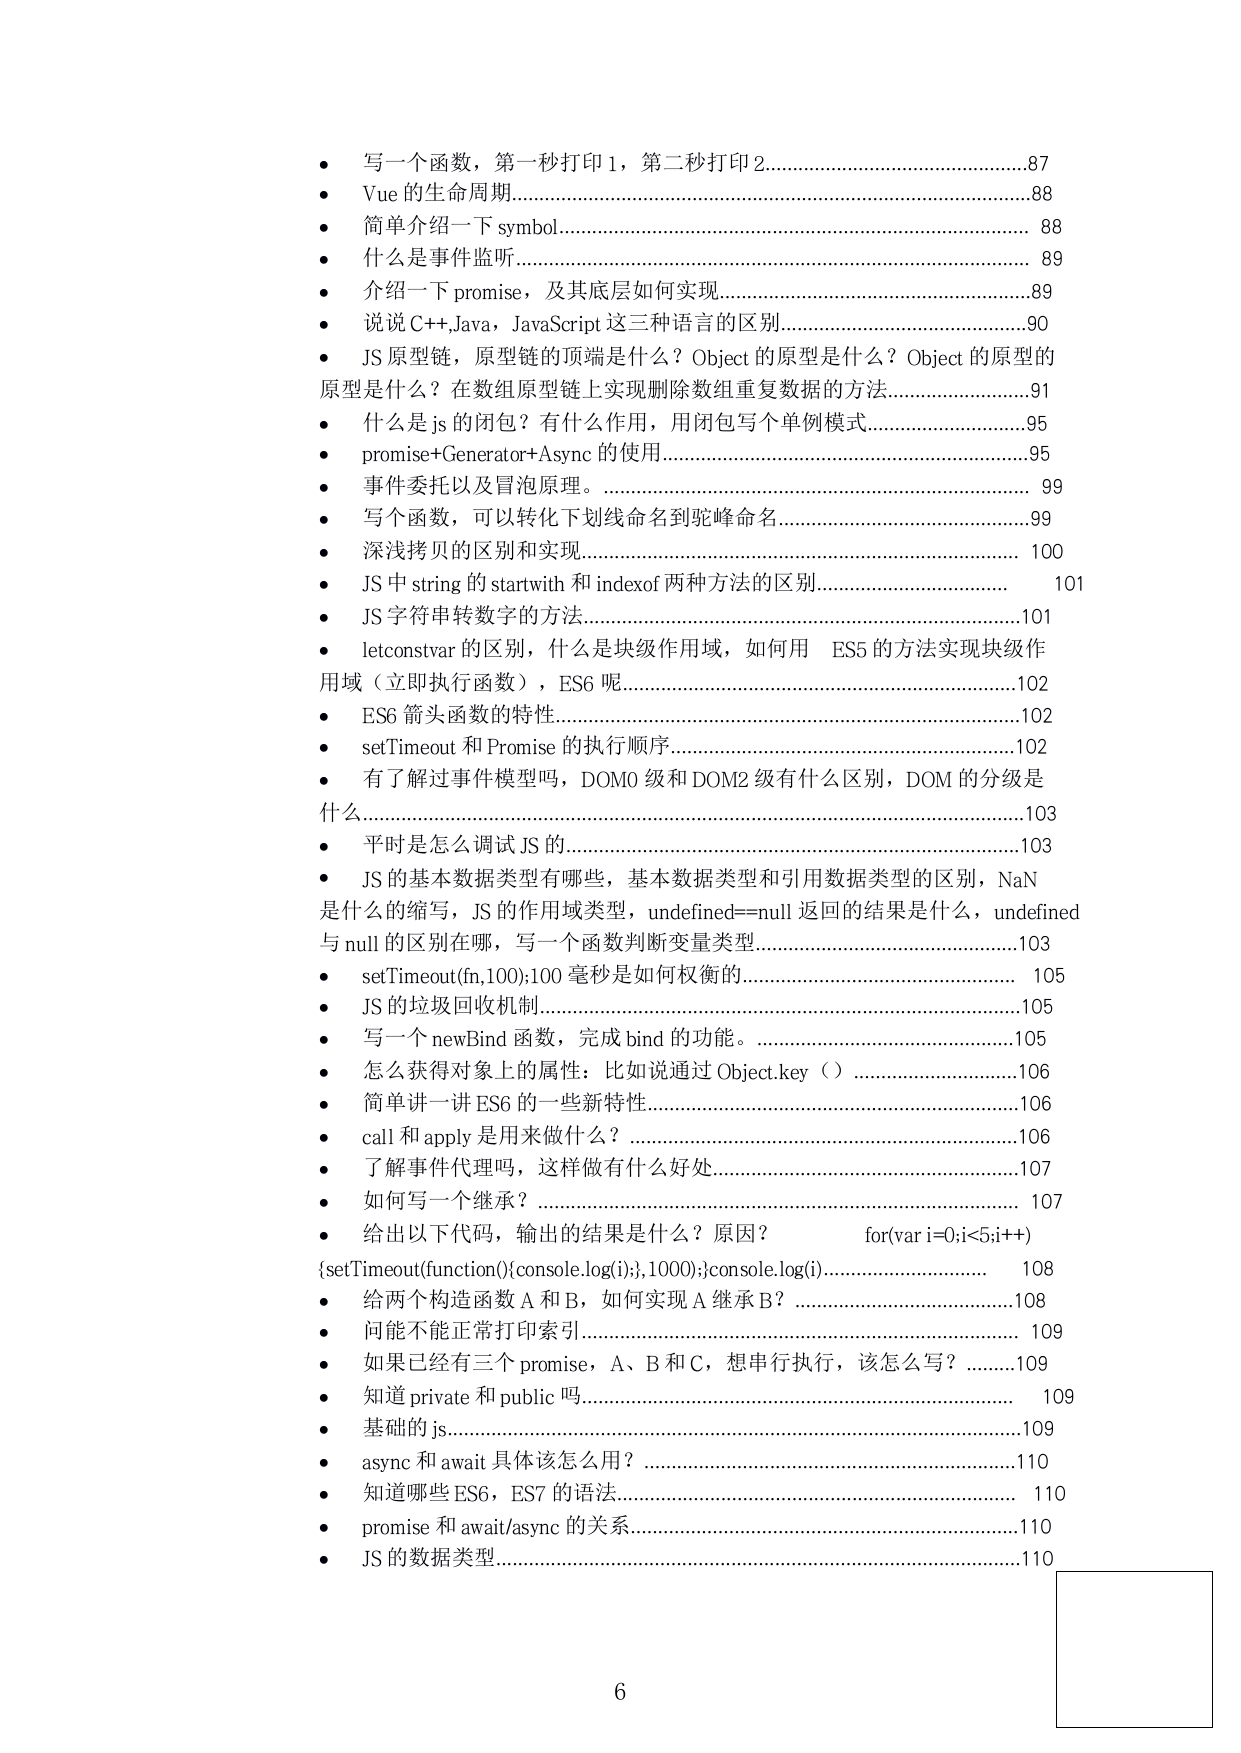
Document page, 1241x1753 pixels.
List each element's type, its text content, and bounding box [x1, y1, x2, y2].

list 事件委托以及冒泡原理。.............................................................................. 99 [362, 467, 1158, 500]
list  [319, 1443, 362, 1476]
picture [1057, 1572, 1212, 1727]
list  [319, 1508, 362, 1541]
list 知道哪些ES6，ES7的语法......................................................................... 110 [362, 1475, 1155, 1507]
list  [319, 966, 362, 988]
list  [319, 436, 362, 468]
list  [319, 1291, 362, 1313]
list 深浅拷贝的区别和实现................................................................................ 100 [362, 532, 1158, 565]
list 怎么获得对象上的属性：比如说通过Object.key（）..............................106 [362, 1052, 1158, 1085]
list  [319, 1216, 362, 1249]
list  [319, 1378, 362, 1411]
list JS中string的startwith和indexof两种方法的区别................................... 101 [362, 565, 1158, 597]
list promise+Generator+Async的使用...................................................................95 [362, 435, 1158, 467]
list {setTimeout(function(){console.log(i);},1000);}console.log(i).............................. 108 [319, 1257, 1161, 1279]
list async和await具体该怎么用？....................................................................110 [362, 1442, 1155, 1475]
list 给出以下代码，输出的结果是什么？原因？ for(var i=0;i<5;i++) [362, 1215, 1158, 1249]
list  [319, 1411, 362, 1443]
list  [319, 338, 362, 371]
list  [319, 533, 362, 566]
list 问能不能正常打印索引................................................................................ 109 [362, 1312, 1155, 1345]
list  [319, 1151, 362, 1183]
list  [319, 1053, 362, 1086]
list  [319, 728, 362, 761]
list  [319, 273, 362, 306]
list  [319, 988, 362, 1021]
list  [319, 1541, 362, 1573]
list  [319, 241, 362, 273]
list Vue的生命周期...............................................................................................88 [362, 175, 1158, 207]
list 什么是事件监听.............................................................................................. 89 [362, 240, 1158, 272]
list 写一个newBind函数，完成bind的功能。...............................................105 [362, 1020, 1158, 1052]
list  [319, 306, 362, 338]
list 用域（立即执行函数），ES6 呢........................................................................102 [319, 672, 1161, 694]
list 6 [614, 1681, 664, 1706]
list 写一个函数，第一秒打印1，第二秒打印2................................................87 [362, 152, 1158, 175]
list 如果已经有三个promise，A、B和C，想串行执行，该怎么写？.........109 [362, 1345, 1155, 1377]
list 知道private和public吗............................................................................... 109 [362, 1377, 1155, 1410]
list  [319, 836, 362, 858]
list 什么是js的闭包？有什么作用，用闭包写个单例模式.............................95 [362, 412, 1158, 435]
list  [319, 598, 362, 631]
list 如何写一个继承？........................................................................................ 107 [362, 1182, 1158, 1215]
list  [319, 566, 362, 598]
list 有了解过事件模型吗，DOM0 级和DOM2级有什么区别，DOM的分级是 [362, 760, 1158, 794]
list  [319, 858, 362, 891]
list 了解事件代理吗，这样做有什么好处........................................................107 [362, 1150, 1158, 1182]
list  [319, 1313, 362, 1346]
list  [319, 468, 362, 501]
list  [319, 1476, 362, 1508]
list 什么.........................................................................................................................103 [319, 802, 1161, 824]
list promise和await/async的关系.......................................................................110 [362, 1507, 1155, 1540]
list  [319, 501, 362, 533]
list 原型是什么？在数组原型链上实现删除数组重复数据的方法..........................91 [319, 379, 1161, 402]
list  [319, 706, 362, 728]
list  [319, 153, 362, 176]
list 给两个构造函数A和B，如何实现A继承B？........................................108 [362, 1289, 1155, 1312]
list  [319, 1118, 362, 1151]
list 写个函数，可以转化下划线命名到驼峰命名..............................................99 [362, 500, 1158, 532]
list 简单介绍一下symbol...................................................................................... 88 [362, 207, 1158, 240]
list  [319, 1086, 362, 1118]
list call和apply是用来做什么？.......................................................................106 [362, 1117, 1158, 1150]
list ES6箭头函数的特性.....................................................................................102 [362, 704, 1158, 727]
list  [319, 631, 362, 664]
list 介绍一下promise，及其底层如何实现.........................................................89 [362, 272, 1158, 305]
list  [319, 761, 362, 794]
list  [319, 1183, 362, 1216]
list letconstvar的区别，什么是块级作用域，如何用 ES5的方法实现块级作 [362, 630, 1158, 664]
list  [319, 1021, 362, 1053]
list 是什么的缩写，JS的作用域类型，undefined==null返回的结果是什么，undefined [319, 901, 1187, 923]
list 简单讲一讲ES6的一些新特性....................................................................106 [362, 1085, 1158, 1117]
list JS的数据类型................................................................................................110 [362, 1540, 1155, 1572]
list  [319, 208, 362, 241]
list 平时是怎么调试JS的...................................................................................103 [362, 834, 1155, 857]
list setTimeout(fn,100);100毫秒是如何权衡的.................................................. 105 [362, 964, 1158, 987]
list JS的垃圾回收机制........................................................................................105 [362, 987, 1158, 1020]
list 基础的js.........................................................................................................109 [362, 1410, 1155, 1442]
list  [319, 176, 362, 208]
list JS原型链，原型链的顶端是什么？Object的原型是什么？Object的原型的 [362, 337, 1158, 371]
list JS的基本数据类型有哪些，基本数据类型和引用数据类型的区别，NaN [362, 869, 1157, 891]
list 与null的区别在哪，写一个函数判断变量类型................................................103 [319, 932, 1161, 954]
list JS字符串转数字的方法................................................................................101 [362, 597, 1158, 630]
list setTimeout和Promise的执行顺序...............................................................102 [362, 727, 1158, 760]
list  [319, 413, 362, 436]
list 说说C++,Java，JavaScript这三种语言的区别.............................................90 [362, 305, 1158, 337]
list  [319, 1346, 362, 1378]
